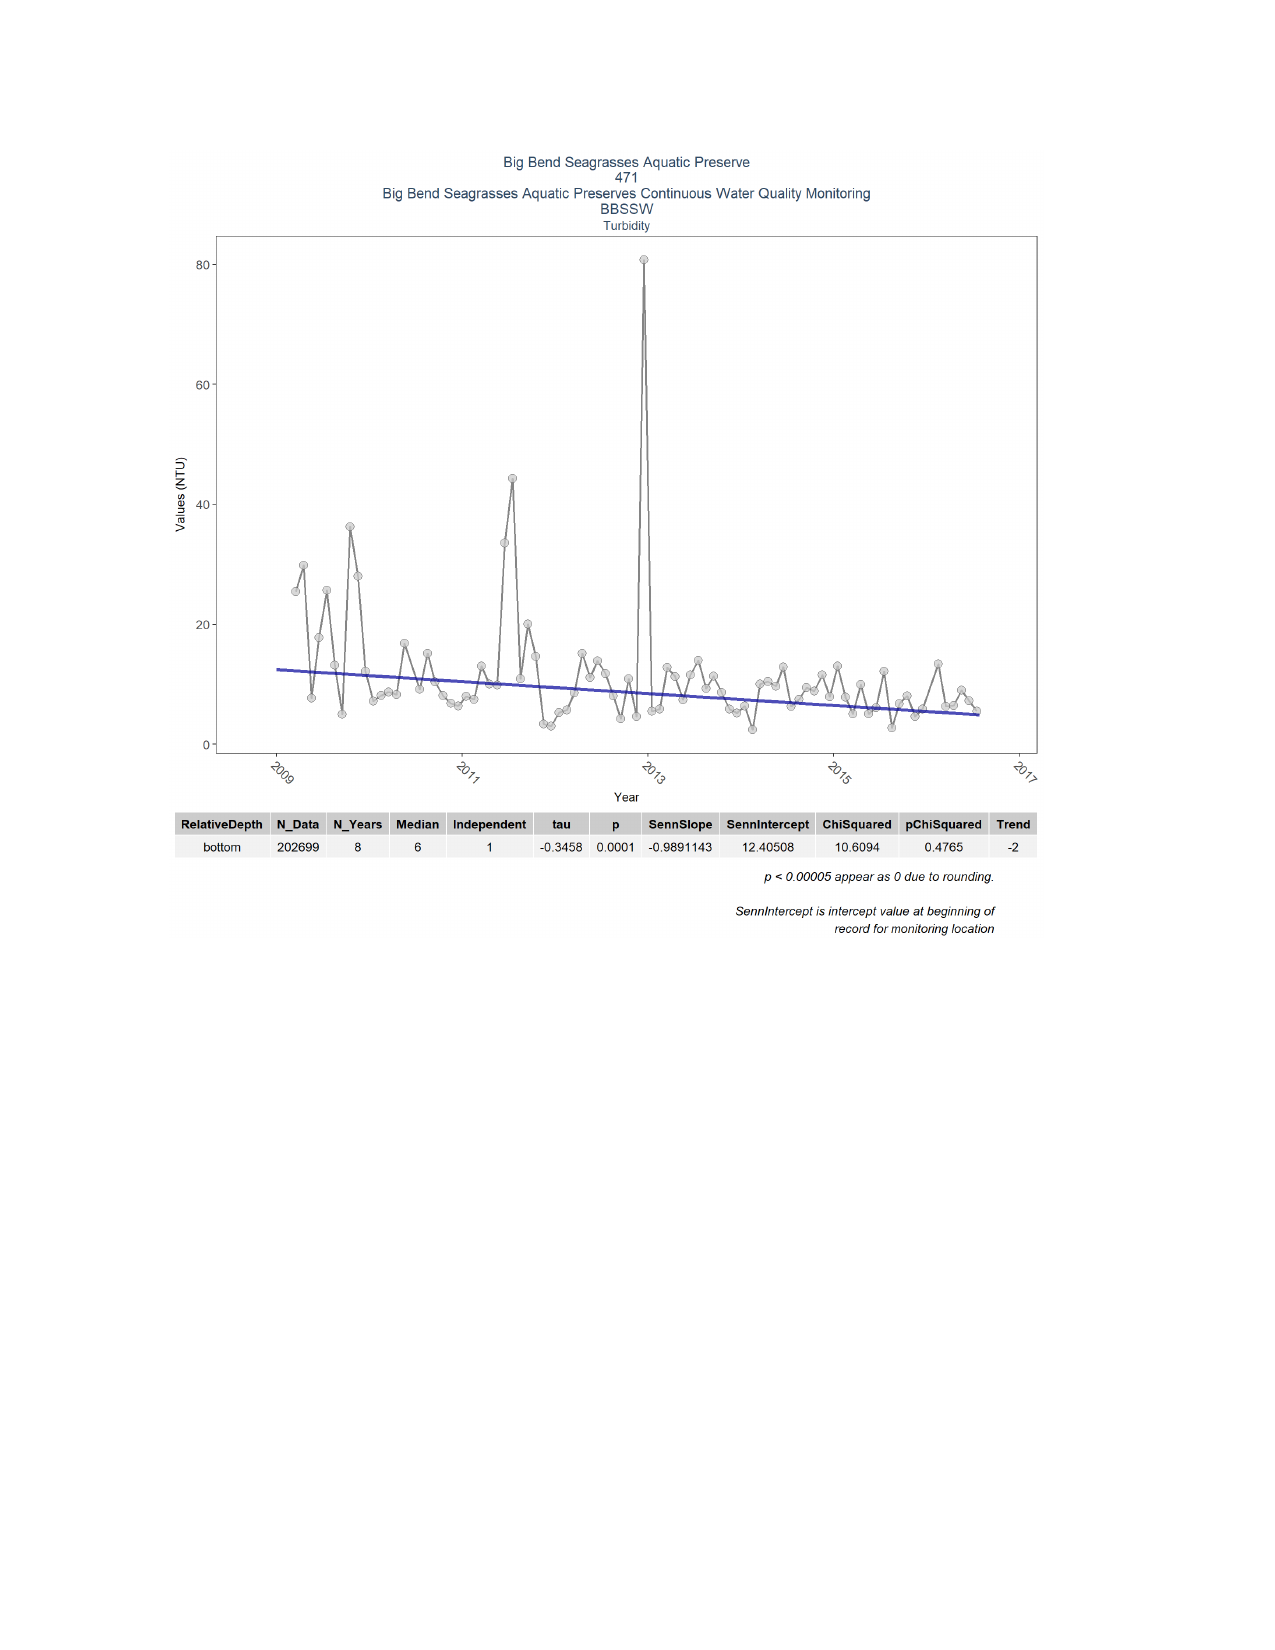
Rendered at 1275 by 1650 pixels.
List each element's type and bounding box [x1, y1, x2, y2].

picture [168, 150, 1044, 938]
